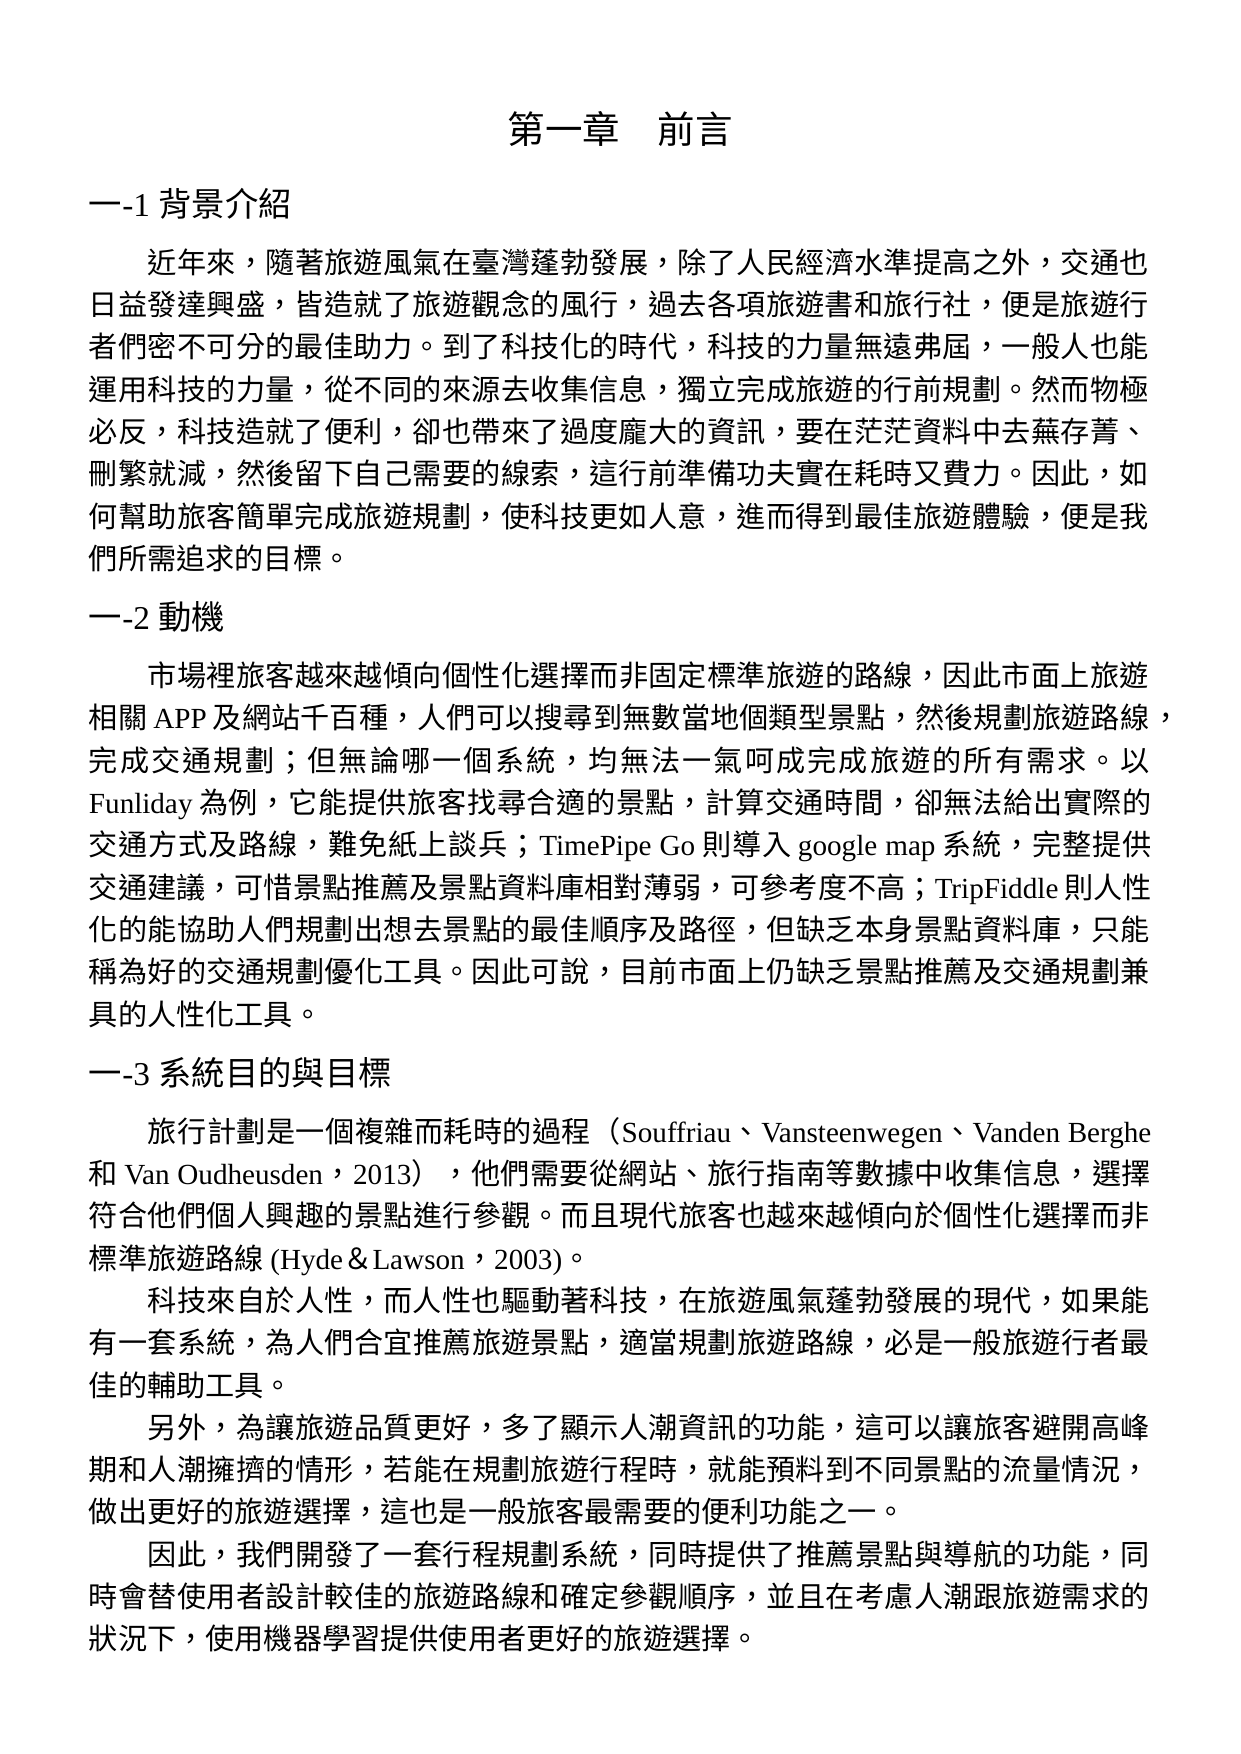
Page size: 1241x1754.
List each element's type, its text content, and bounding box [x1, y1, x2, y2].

text 科技來自於人性，而人性也驅動著科技，在旅遊風氣蓬勃發展的現代，如果能有一套系統，為人們合宜推薦旅遊景點，適當規劃旅遊路線，必是一般旅遊行者最佳的輔助工具。 [89, 1278, 1152, 1404]
subtitle 背景介紹 [89, 164, 1152, 239]
subtitle 前言 [89, 89, 1152, 164]
text 另外，為讓旅遊品質更好，多了顯示人潮資訊的功能，這可以讓旅客避開高峰期和人潮擁擠的情形，若能在規劃旅遊行程時，就能預料到不同景點的流量情況，做出更好的旅遊選擇，這也是一般旅客最需要的便利功能之一。 [89, 1404, 1152, 1531]
subtitle 系統目的與目標 [89, 1033, 1152, 1108]
subtitle 動機 [89, 578, 1152, 653]
text 市場裡旅客越來越傾向個性化選擇而非固定標準旅遊的路線，因此市面上旅遊相關APP及網站千百種，人們可以搜尋到無數當地個類型景點，然後規劃旅遊路線，完成交通規劃；但無論哪一個系統，均無法一氣呵成完成旅遊的所有需求。以Funliday為例，它能提供旅客找尋合適的景點，計算交通時間，卻無法給出實際的交通方式及路線，難免紙上談兵；TimePipe Go則導入google map系統，完整提供交通建議，可惜景點推薦及景點資料庫相對薄弱，可參考度不高；TripFiddle則人性化的能協助人們規劃出想去景點的最佳順序及路徑，但缺乏本身景點資料庫，只能稱為好的交通規劃優化工具。因此可說，目前市面上仍缺乏景點推薦及交通規劃兼具的人性化工具。 [89, 653, 1152, 1033]
text 旅行計劃是一個複雜而耗時的過程（Souffriau、Vansteenwegen、Vanden Berghe和Van Oudheusden，2013），他們需要從網站、旅行指南等數據中收集信息，選擇符合他們個人興趣的景點進行參觀。而且現代旅客也越來越傾向於個性化選擇而非標準旅遊路線 (Hyde＆Lawson，2003)。 [89, 1108, 1152, 1278]
text 近年來，隨著旅遊風氣在臺灣蓬勃發展，除了人民經濟水準提高之外，交通也日益發達興盛，皆造就了旅遊觀念的風行，過去各項旅遊書和旅行社，便是旅遊行者們密不可分的最佳助力。到了科技化的時代，科技的力量無遠弗屆，一般人也能運用科技的力量，從不同的來源去收集信息，獨立完成旅遊的行前規劃。然而物極必反，科技造就了便利，卻也帶來了過度龐大的資訊，要在茫茫資料中去蕪存菁、刪繁就減，然後留下自己需要的線索，這行前準備功夫實在耗時又費力。因此，如何幫助旅客簡單完成旅遊規劃，使科技更如人意，進而得到最佳旅遊體驗，便是我們所需追求的目標。 [89, 239, 1152, 578]
text 因此，我們開發了一套行程規劃系統，同時提供了推薦景點與導航的功能，同時會替使用者設計較佳的旅遊路線和確定參觀順序，並且在考慮人潮跟旅遊需求的狀況下，使用機器學習提供使用者更好的旅遊選擇。 [89, 1531, 1152, 1658]
